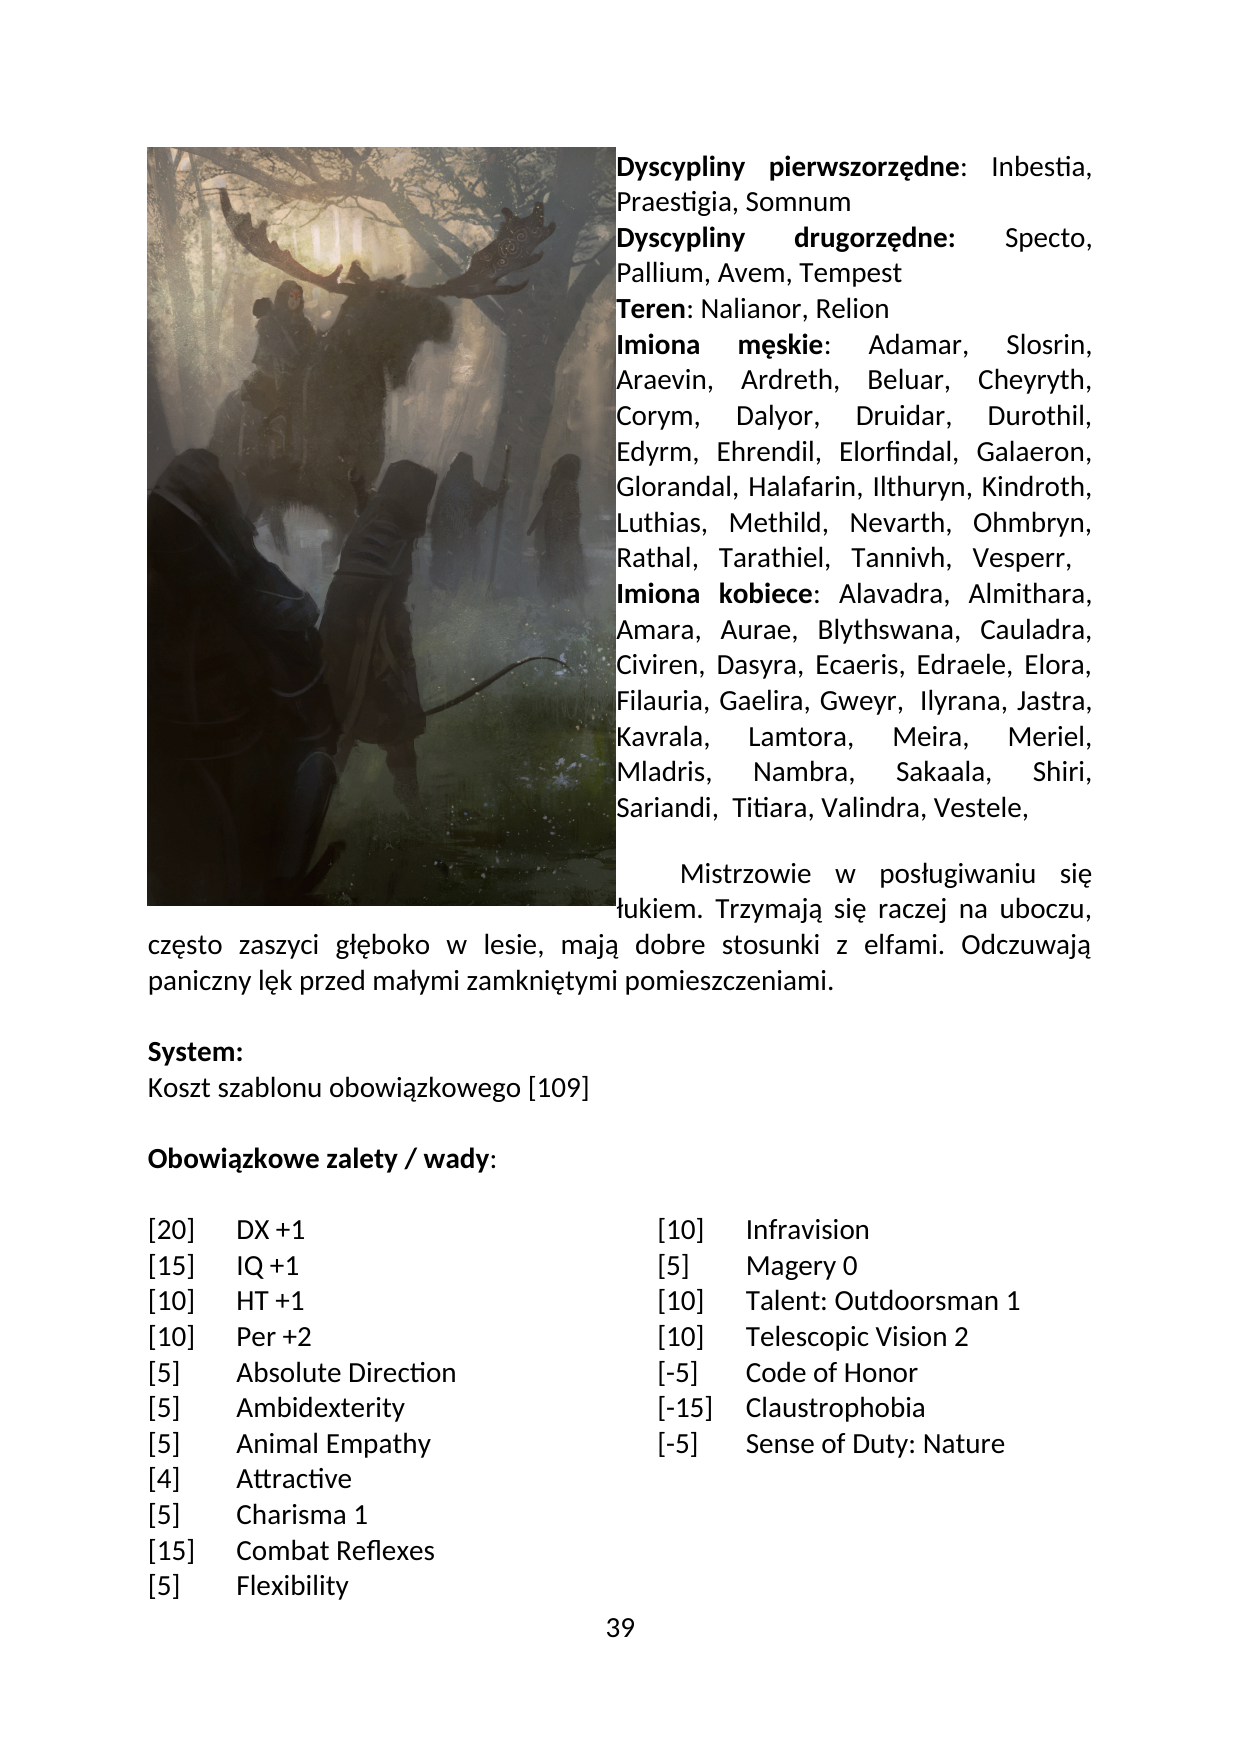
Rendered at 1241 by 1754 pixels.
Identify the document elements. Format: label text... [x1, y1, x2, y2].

text Dyscypliny drugorzędne: Specto, Pallium, Avem, Tempest [148, 219, 1093, 290]
text [5] Animal Empathy [148, 1425, 583, 1461]
text [15] IQ +1 [148, 1247, 583, 1282]
text Imiona męskie: Adamar, Slosrin, Araevin, Ardreth, Beluar, Cheyryth, Corym, Dalyor, Druidar, Durothil, Edyrm, Ehrendil, Elorfindal, Galaeron, Glorandal, Halafarin, Ilthuryn, Kindroth, Luthias, Methild, Nevarth, Ohmbryn, Rathal, Tarathiel, Tannivh, Vesperr, Imiona kobiece: Alavadra, Almithara, Amara, Aurae, Blythswana, Cauladra, Civiren, Dasyra, Ecaeris, Edraele, Elora, Filauria, Gaelira, Gweyr, Ilyrana, Jastra, Kavrala, Lamtora, Meira, Meriel, Mladris, Nambra, Sakaala, Shiri, Sariandi, Titiara, Valindra, Vestele, [148, 326, 1093, 824]
picture [147, 147, 616, 906]
text Obowiązkowe zalety / wady: [148, 1140, 1093, 1176]
text [5] Charisma 1 [148, 1496, 583, 1532]
text System: [148, 1033, 1093, 1069]
text Teren: Nalianor, Relion [148, 290, 1093, 326]
text [5] Flexibility [148, 1567, 583, 1603]
text [10] HT +1 [148, 1282, 583, 1318]
text Dyscypliny pierwszorzędne: Inbestia, Praestigia, Somnum [148, 148, 1093, 219]
text Koszt szablonu obowiązkowego [109] [148, 1069, 1093, 1104]
text [10] Infravision [657, 1211, 1093, 1247]
text [10] Per +2 [148, 1318, 583, 1354]
text [10] Talent: Outdoorsman 1 [657, 1282, 1093, 1318]
text [5] Ambidexterity [148, 1389, 583, 1425]
text [-5] Code of Honor [657, 1354, 1093, 1389]
text [15] Combat Reflexes [148, 1532, 583, 1567]
text [10] Telescopic Vision 2 [657, 1318, 1093, 1354]
text [-5] Sense of Duty: Nature [657, 1425, 1093, 1461]
text [20] DX +1 [148, 1211, 583, 1247]
text [-15] Claustrophobia [657, 1389, 1093, 1425]
text Mistrzowie w posługiwaniu się łukiem. Trzymają się raczej na uboczu, często zaszyci głęboko w lesie, mają dobre stosunki z elfami. Odczuwają paniczny lęk przed małymi zamkniętymi pomieszczeniami. [148, 855, 1093, 997]
text [4] Attractive [148, 1461, 583, 1496]
text [5] Magery 0 [657, 1247, 1093, 1282]
text [5] Absolute Direction [148, 1354, 583, 1389]
